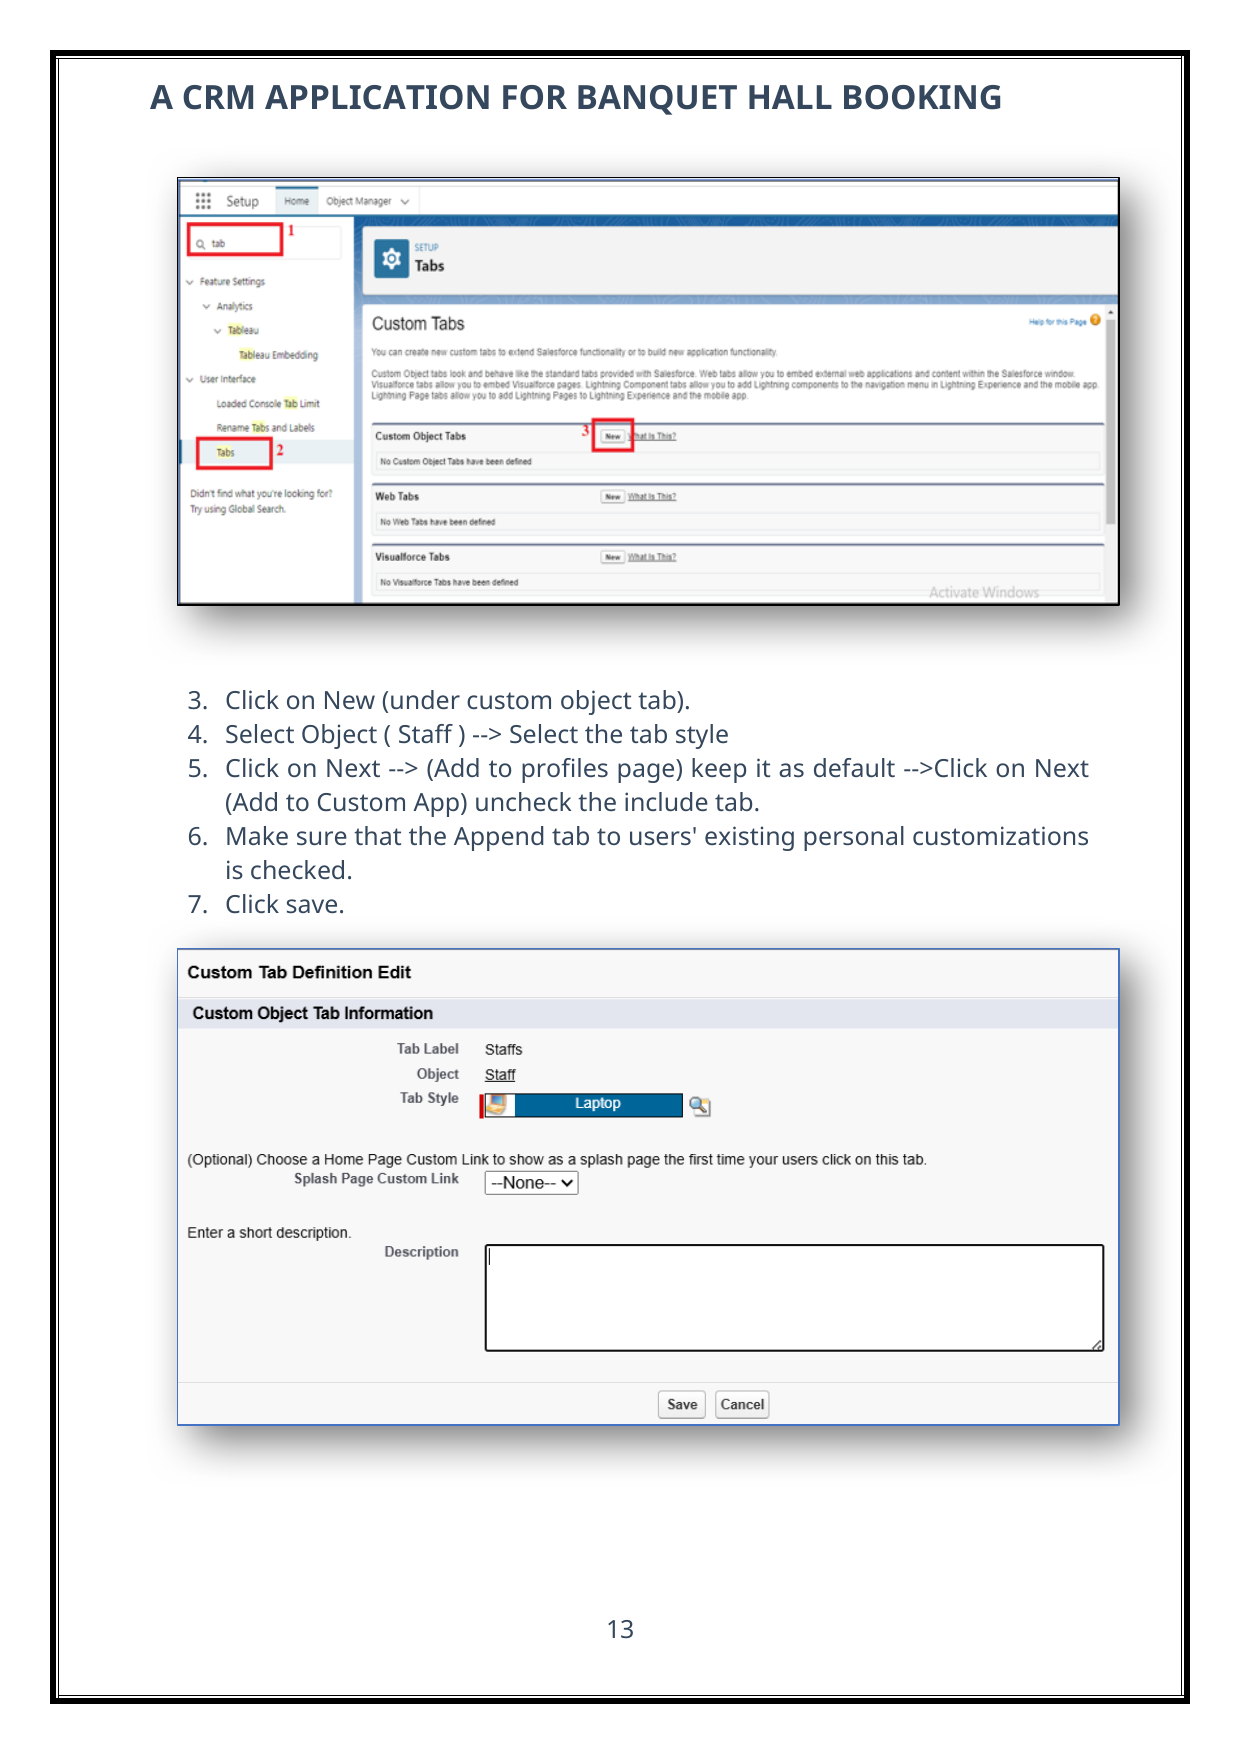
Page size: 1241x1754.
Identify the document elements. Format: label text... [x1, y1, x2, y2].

list Click save. [187, 887, 1090, 921]
list Select Object ( Staff ) --> Select the tab style [187, 717, 1090, 751]
list Click on New (under custom object tab). [187, 682, 1090, 717]
list Click on Next --> (Add to profiles page) keep it as default -->Click on Next (Add to Custom App) uncheck the include tab. [187, 751, 1090, 819]
picture [178, 178, 1118, 604]
list Make sure that the Append tab to users' existing personal customizations is checked. [187, 819, 1090, 887]
picture [178, 949, 1118, 1424]
